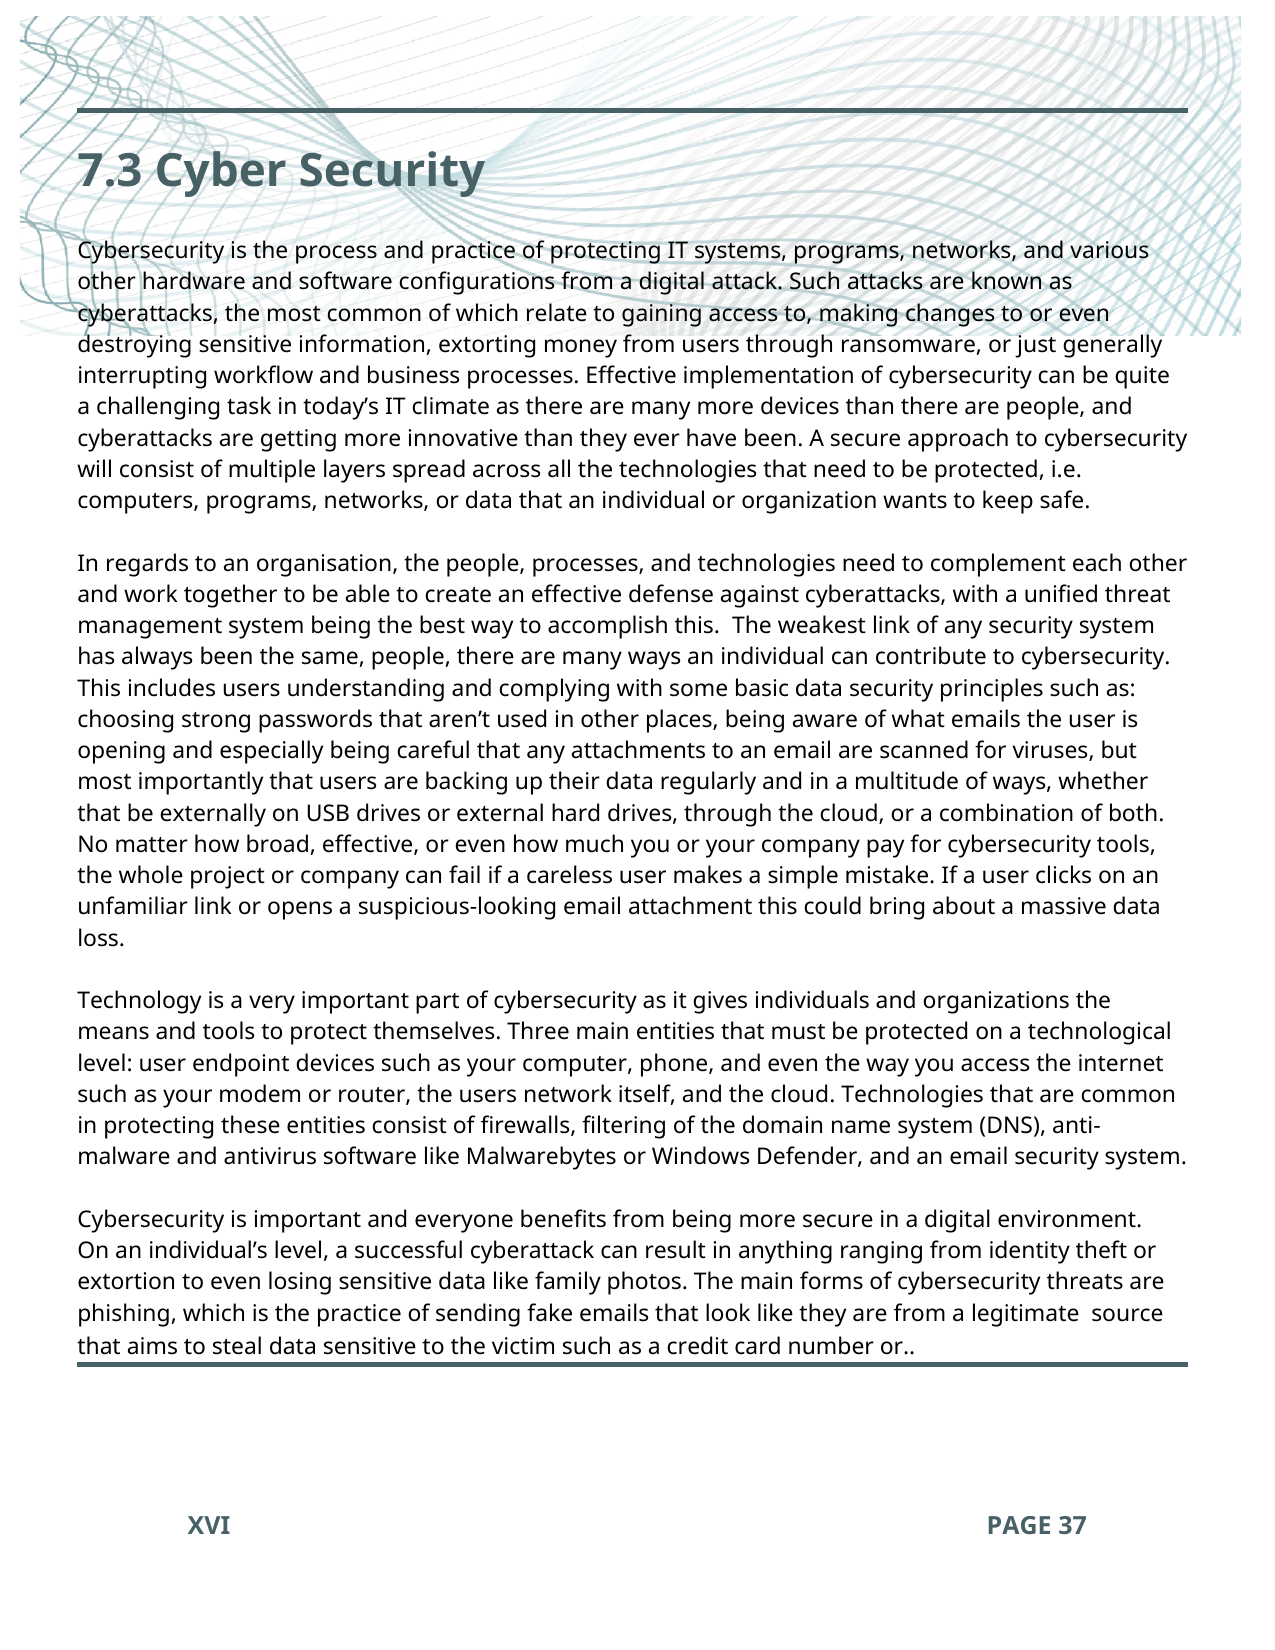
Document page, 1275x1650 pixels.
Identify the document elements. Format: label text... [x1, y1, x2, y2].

table_header 7.3 Cyber Security Cybersecurity is the process and practice of protecting IT systems, programs, networks, and various other hardware and software configurations from a digital attack. Such attacks are known as cyberattacks, the most common of which relate to gaining access to, making changes to or even destroying sensitive information, extorting money from users through ransomware, or just generally interrupting workflow and business processes. Effective implementation of cybersecurity can be quite a challenging task in today’s IT climate as there are many more devices than there are people, and cyberattacks are getting more innovative than they ever have been. A secure approach to cybersecurity will consist of multiple layers spread across all the technologies that need to be protected, i.e. computers, programs, networks, or data that an individual or organization wants to keep safe. In regards to an organisation, the people, processes, and technologies need to complement each other and work together to be able to create an effective defense against cyberattacks, with a unified threat management system being the best way to accomplish this. The weakest link of any security system has always been the same, people, there are many ways an individual can contribute to cybersecurity. This includes users understanding and complying with some basic data security principles such as: choosing strong passwords that aren’t used in other places, being aware of what emails the user is opening and especially being careful that any attachments to an email are scanned for viruses, but most importantly that users are backing up their data regularly and in a multitude of ways, whether that be externally on USB drives or external hard drives, through the cloud, or a combination of both. No matter how broad, effective, or even how much you or your company pay for cybersecurity tools, the whole project or company can fail if a careless user makes a simple mistake. If a user clicks on an unfamiliar link or opens a suspicious-looking email attachment this could bring about a massive data loss. Technology is a very important part of cybersecurity as it gives individuals and organizations the means and tools to protect themselves. Three main entities that must be protected on a technological level: user endpoint devices such as your computer, phone, and even the way you access the internet such as your modem or router, the users network itself, and the cloud. Technologies that are common in protecting these entities consist of firewalls, filtering of the domain name system (DNS), anti-malware and antivirus software like Malwarebytes or Windows Defender, and an email security system. Cybersecurity is important and everyone benefits from being more secure in a digital environment. On an individual’s level, a successful cyberattack can result in anything ranging from identity theft or extortion to even losing sensitive data like family photos. The main forms of cybersecurity threats are phishing, which is the practice of sending fake emails that look like they are from a legitimate source that aims to steal data sensitive to the victim such as a credit card number or.. [77, 113, 1188, 1362]
picture [19, 16, 1242, 336]
